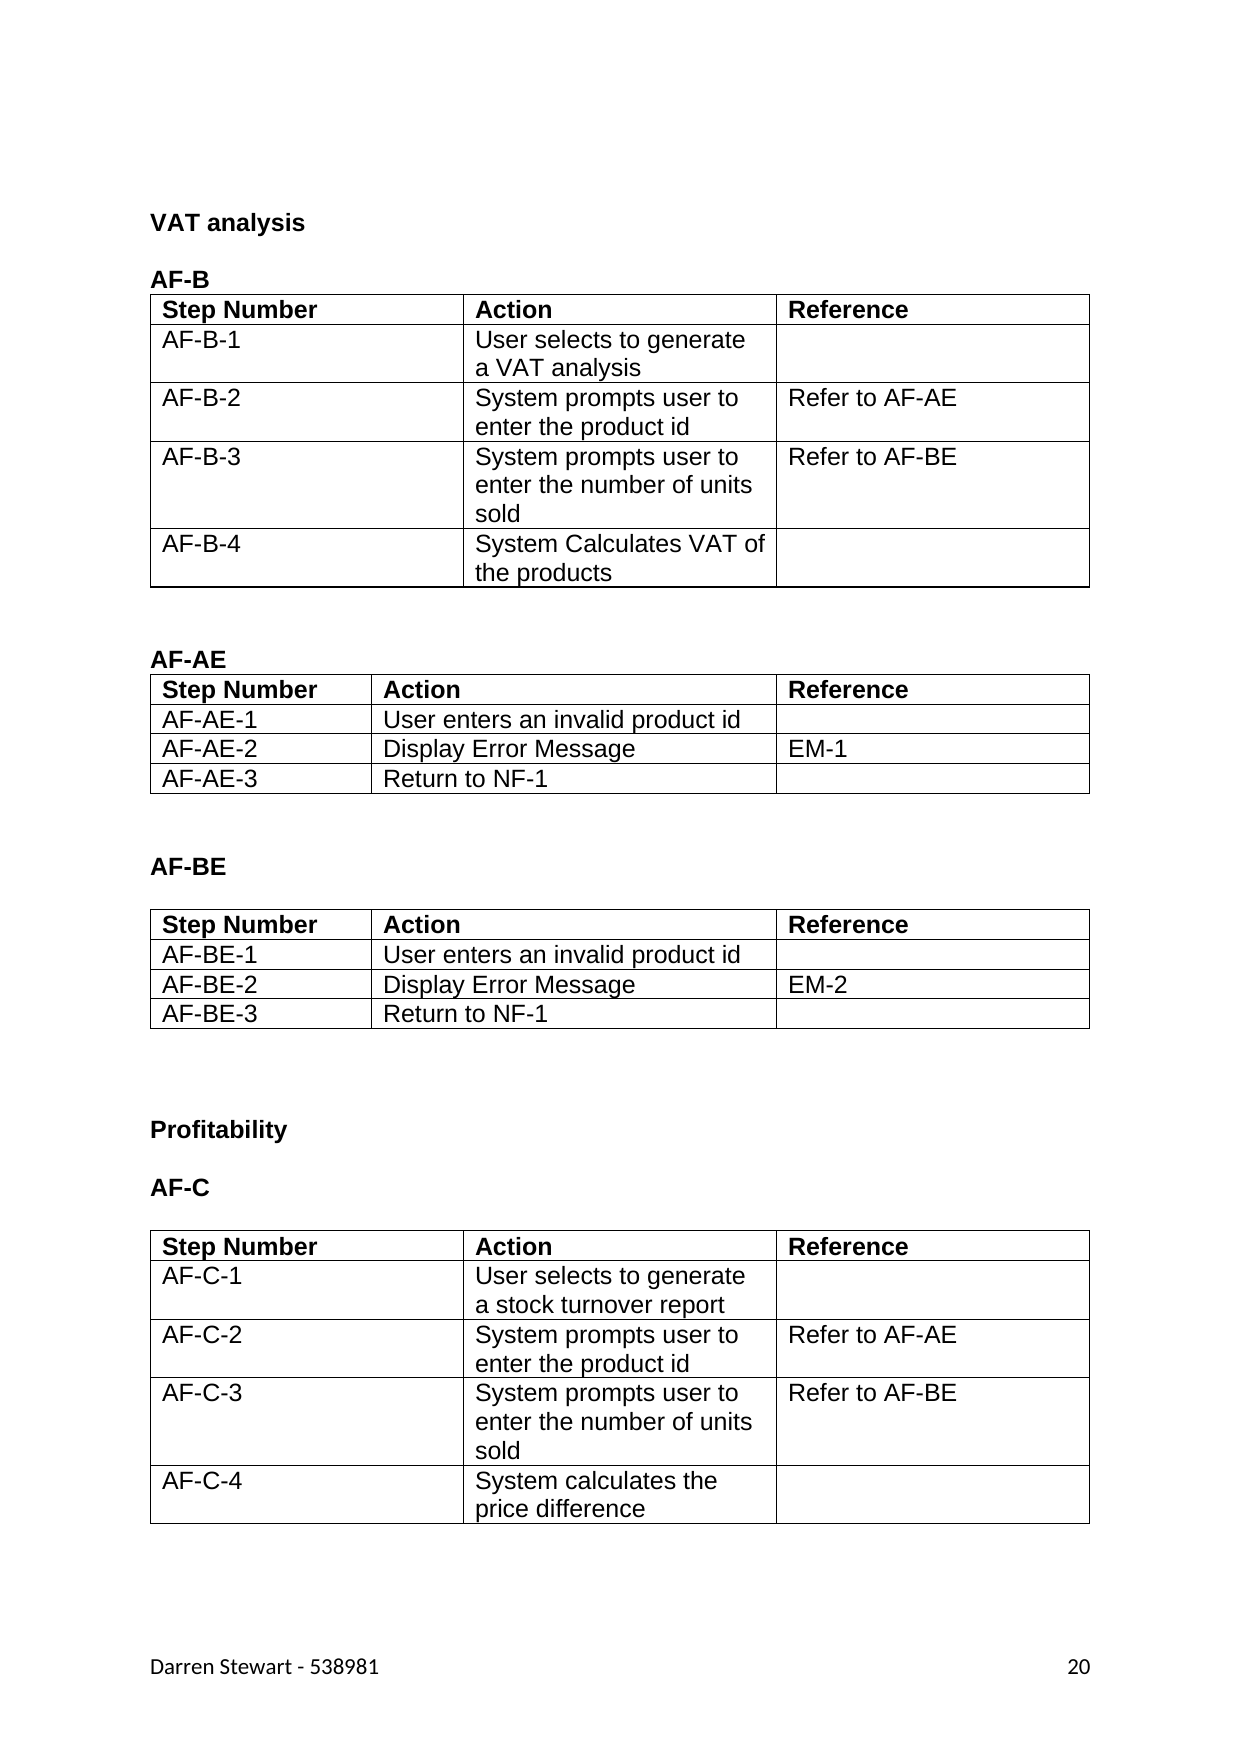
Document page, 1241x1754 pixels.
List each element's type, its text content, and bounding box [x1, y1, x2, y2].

text AF-C [150, 1173, 1090, 1202]
table_header Step Number [151, 910, 371, 939]
table_cell [777, 1466, 1089, 1523]
table_cell [777, 325, 1089, 382]
table_cell Refer to AF-AE [777, 1320, 1089, 1377]
text Profitability [150, 1115, 1090, 1144]
table_cell [777, 529, 1089, 586]
table_header Action [372, 910, 776, 939]
text AF-BE [150, 851, 1090, 880]
table_cell [777, 999, 1089, 1028]
table_cell Refer to AF-BE [777, 1378, 1089, 1464]
table_cell [777, 705, 1089, 733]
table_header Action [372, 675, 776, 703]
table_cell AF-AE-1 [151, 705, 371, 733]
table_cell EM-1 [777, 734, 1089, 763]
table_header Reference [777, 675, 1089, 703]
table_cell Refer to AF-BE [777, 442, 1089, 528]
table_cell User selects to generate a stock turnover report [464, 1261, 776, 1319]
table_cell Display Error Message [372, 970, 776, 998]
table_cell AF-AE-3 [151, 764, 371, 793]
table_cell AF-BE-1 [151, 940, 371, 968]
table_cell [777, 1261, 1089, 1319]
table_cell AF-B-3 [151, 442, 463, 528]
text AF-AE [150, 645, 1090, 674]
table_header Reference [777, 295, 1089, 323]
table_cell User selects to generate a VAT analysis [464, 325, 776, 382]
table_cell AF-AE-2 [151, 734, 371, 763]
text VAT analysis [150, 207, 1090, 236]
table_cell [777, 940, 1089, 968]
table_cell [777, 764, 1089, 793]
table_cell EM-2 [777, 970, 1089, 998]
table_header Step Number [151, 1231, 463, 1260]
table_cell AF-BE-2 [151, 970, 371, 998]
table_cell System calculates the price difference [464, 1466, 776, 1523]
table_cell System prompts user to enter the product id [464, 1320, 776, 1377]
table_cell Return to NF-1 [372, 764, 776, 793]
table_header Reference [777, 910, 1089, 939]
table_cell AF-BE-3 [151, 999, 371, 1028]
table_cell User enters an invalid product id [372, 940, 776, 968]
table_header Action [464, 295, 776, 323]
table_cell AF-C-2 [151, 1320, 463, 1377]
table_cell AF-C-4 [151, 1466, 463, 1523]
table_cell Return to NF-1 [372, 999, 776, 1028]
table_cell Display Error Message [372, 734, 776, 763]
table_header Action [464, 1231, 776, 1260]
table_cell AF-C-3 [151, 1378, 463, 1464]
table_cell AF-B-2 [151, 383, 463, 441]
table_header Step Number [151, 295, 463, 323]
table_cell System prompts user to enter the number of units sold [464, 442, 776, 528]
table_cell System Calculates VAT of the products [464, 529, 776, 586]
table_cell System prompts user to enter the number of units sold [464, 1378, 776, 1464]
table_cell System prompts user to enter the product id [464, 383, 776, 441]
table_header Step Number [151, 675, 371, 703]
table_header Reference [777, 1231, 1089, 1260]
table_cell AF-B-1 [151, 325, 463, 382]
table_cell AF-C-1 [151, 1261, 463, 1319]
text AF-B [150, 265, 1090, 294]
table_cell AF-B-4 [151, 529, 463, 586]
table_cell User enters an invalid product id [372, 705, 776, 733]
table_cell Refer to AF-AE [777, 383, 1089, 441]
